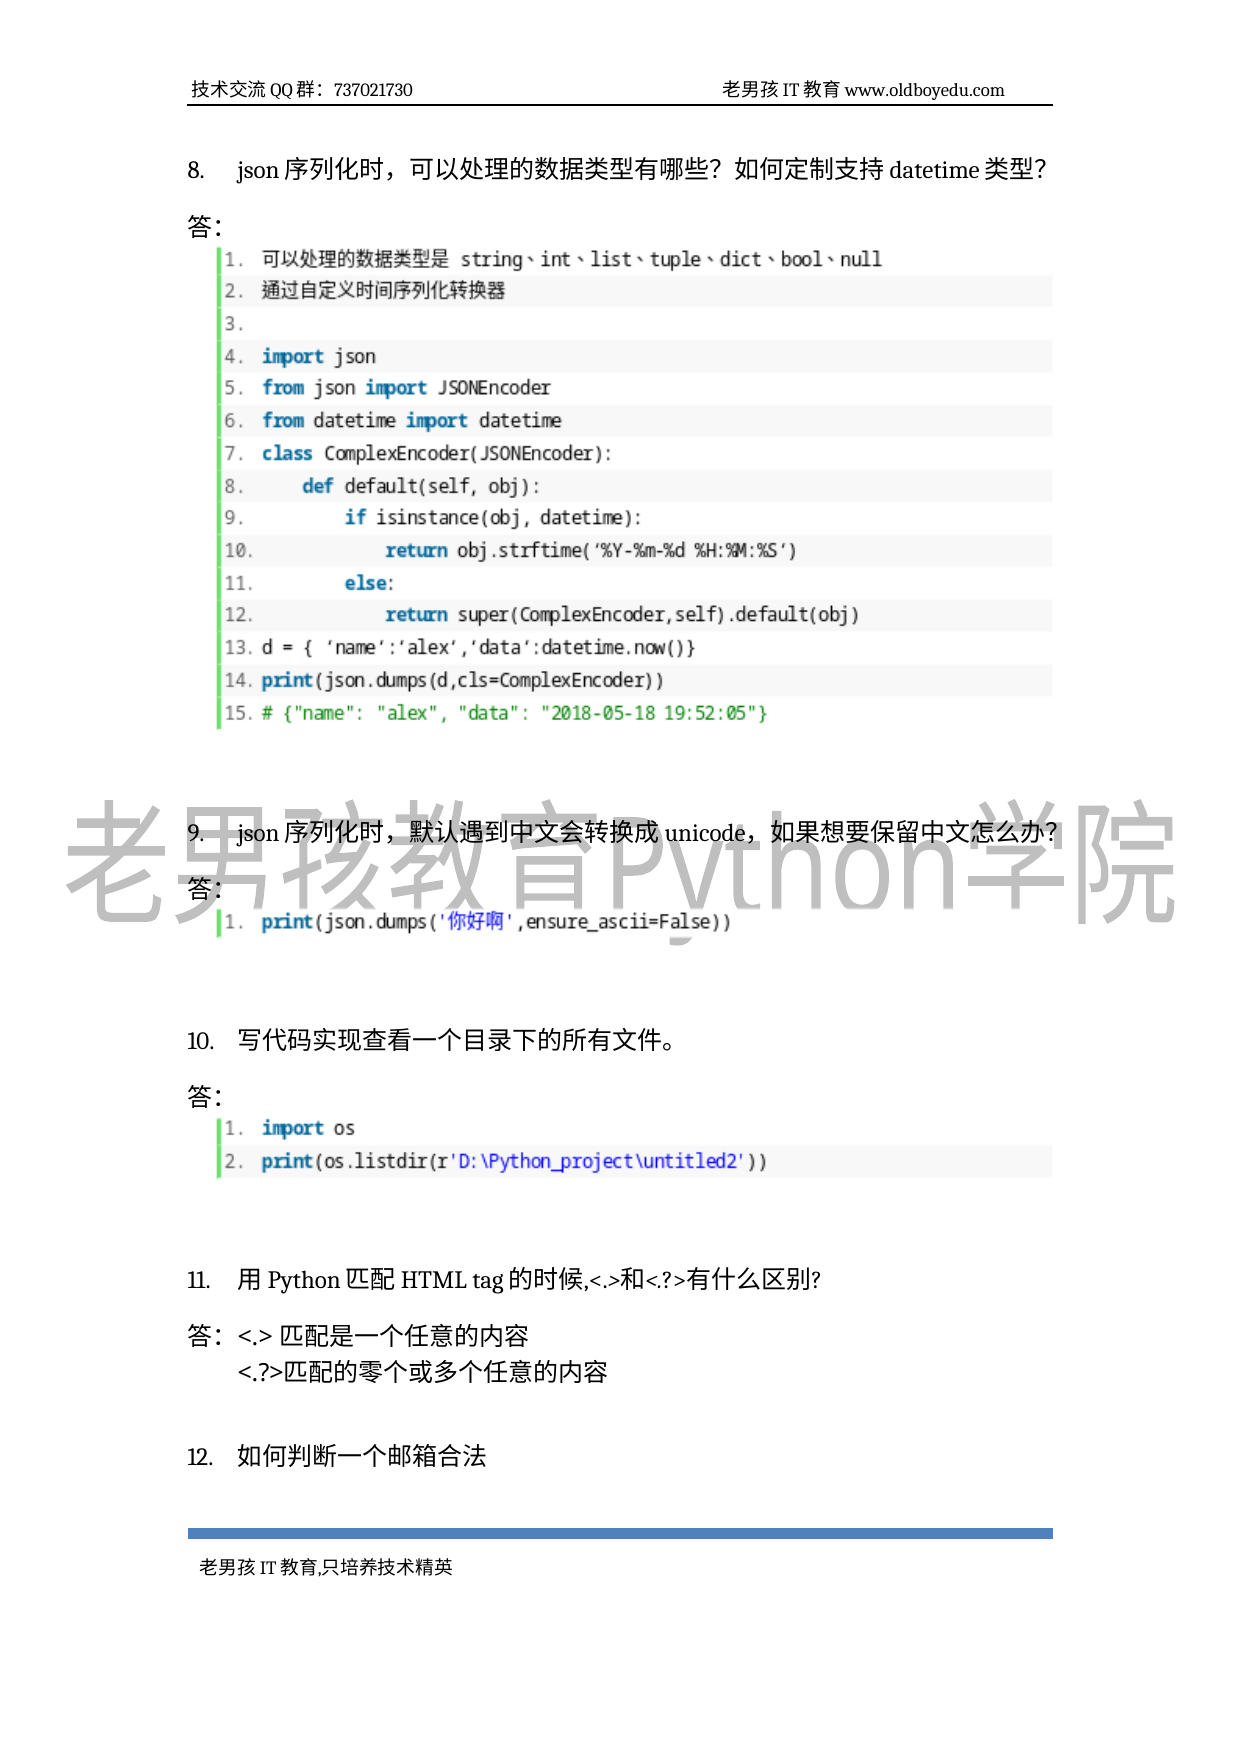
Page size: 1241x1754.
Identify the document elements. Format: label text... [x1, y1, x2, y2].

text <.?>匹配的零个或多个任意的内容 [187, 1352, 1053, 1389]
list json序列化时，默认遇到中文会转换成unicode，如果想要保留中文怎么办？ [187, 813, 1053, 849]
text 答： [187, 870, 1053, 1000]
text 答： [187, 207, 1053, 792]
list 如何判断一个邮箱合法 [187, 1438, 1053, 1472]
text 答： [187, 1078, 1053, 1240]
list 写代码实现查看一个目录下的所有文件。 [187, 1021, 1053, 1057]
list 用Python匹配HTML tag的时候,<.>和<.?>有什么区别? [187, 1261, 1053, 1295]
text 答：<.> 匹配是一个任意的内容 [187, 1316, 1053, 1352]
list json序列化时，可以处理的数据类型有哪些？如何定制支持datetime类型？ [187, 150, 1053, 186]
